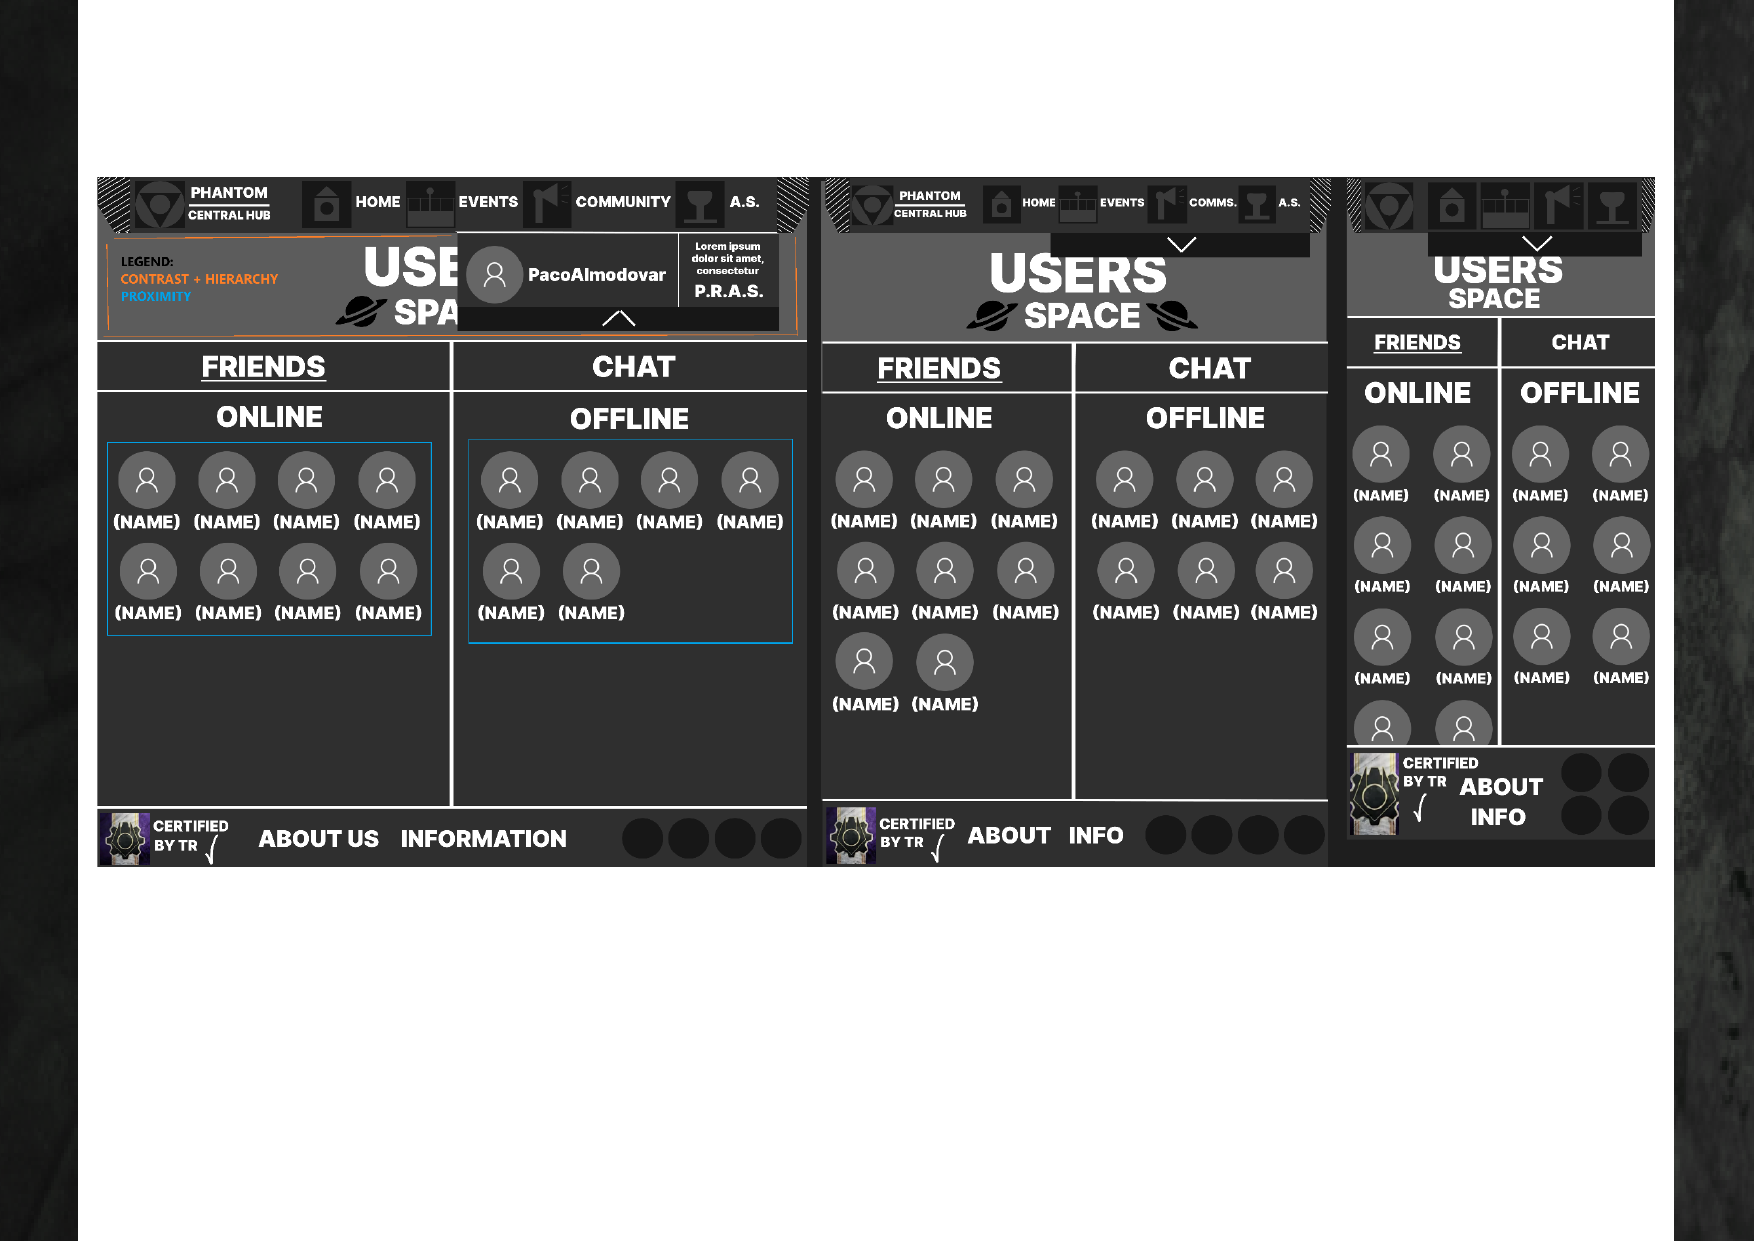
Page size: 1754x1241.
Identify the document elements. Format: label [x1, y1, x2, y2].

picture [97, 177, 1655, 867]
picture [0, 0, 78, 1241]
picture [1674, 0, 1754, 1241]
